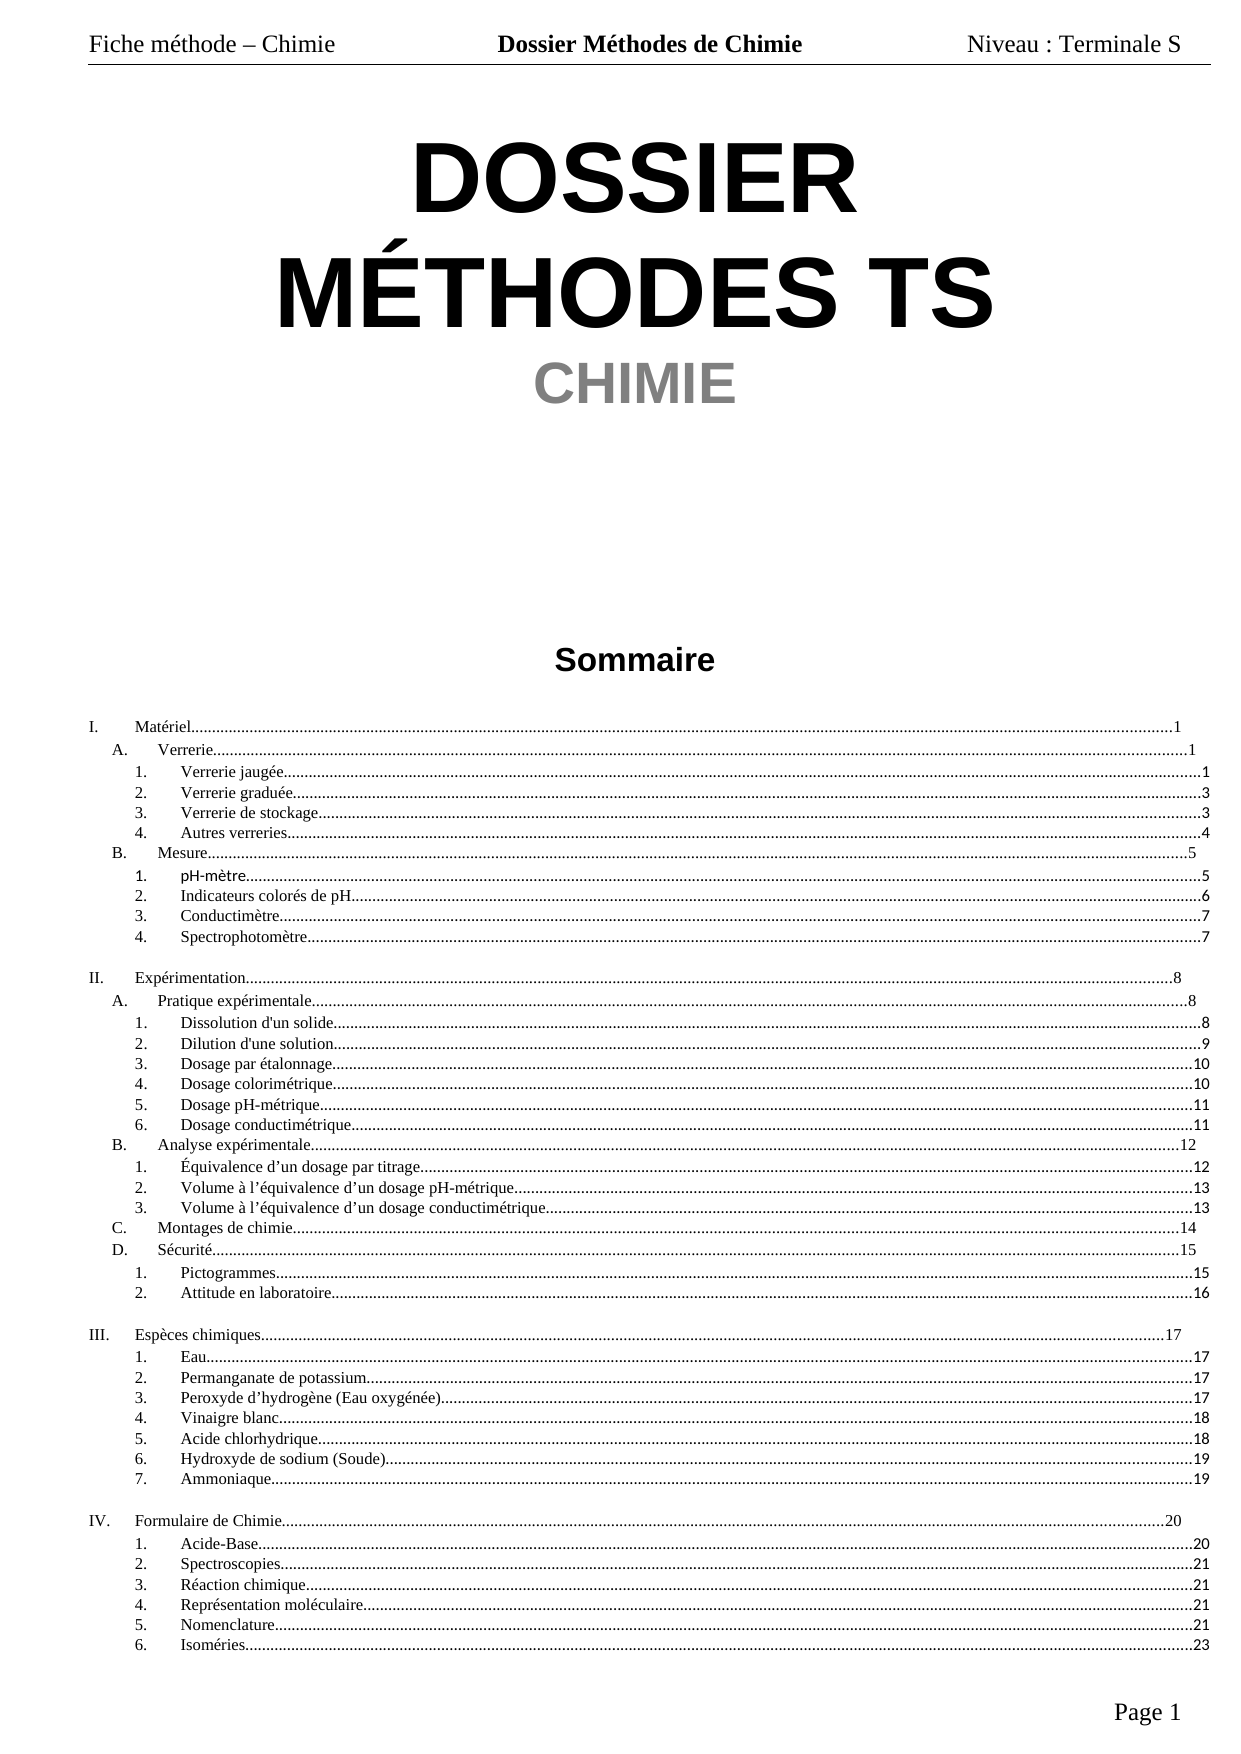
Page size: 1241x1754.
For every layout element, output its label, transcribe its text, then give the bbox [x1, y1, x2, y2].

text CHIMIE [89, 349, 1181, 416]
text Dossier [148, 119, 1122, 234]
text Méthodes TS [148, 234, 1122, 349]
